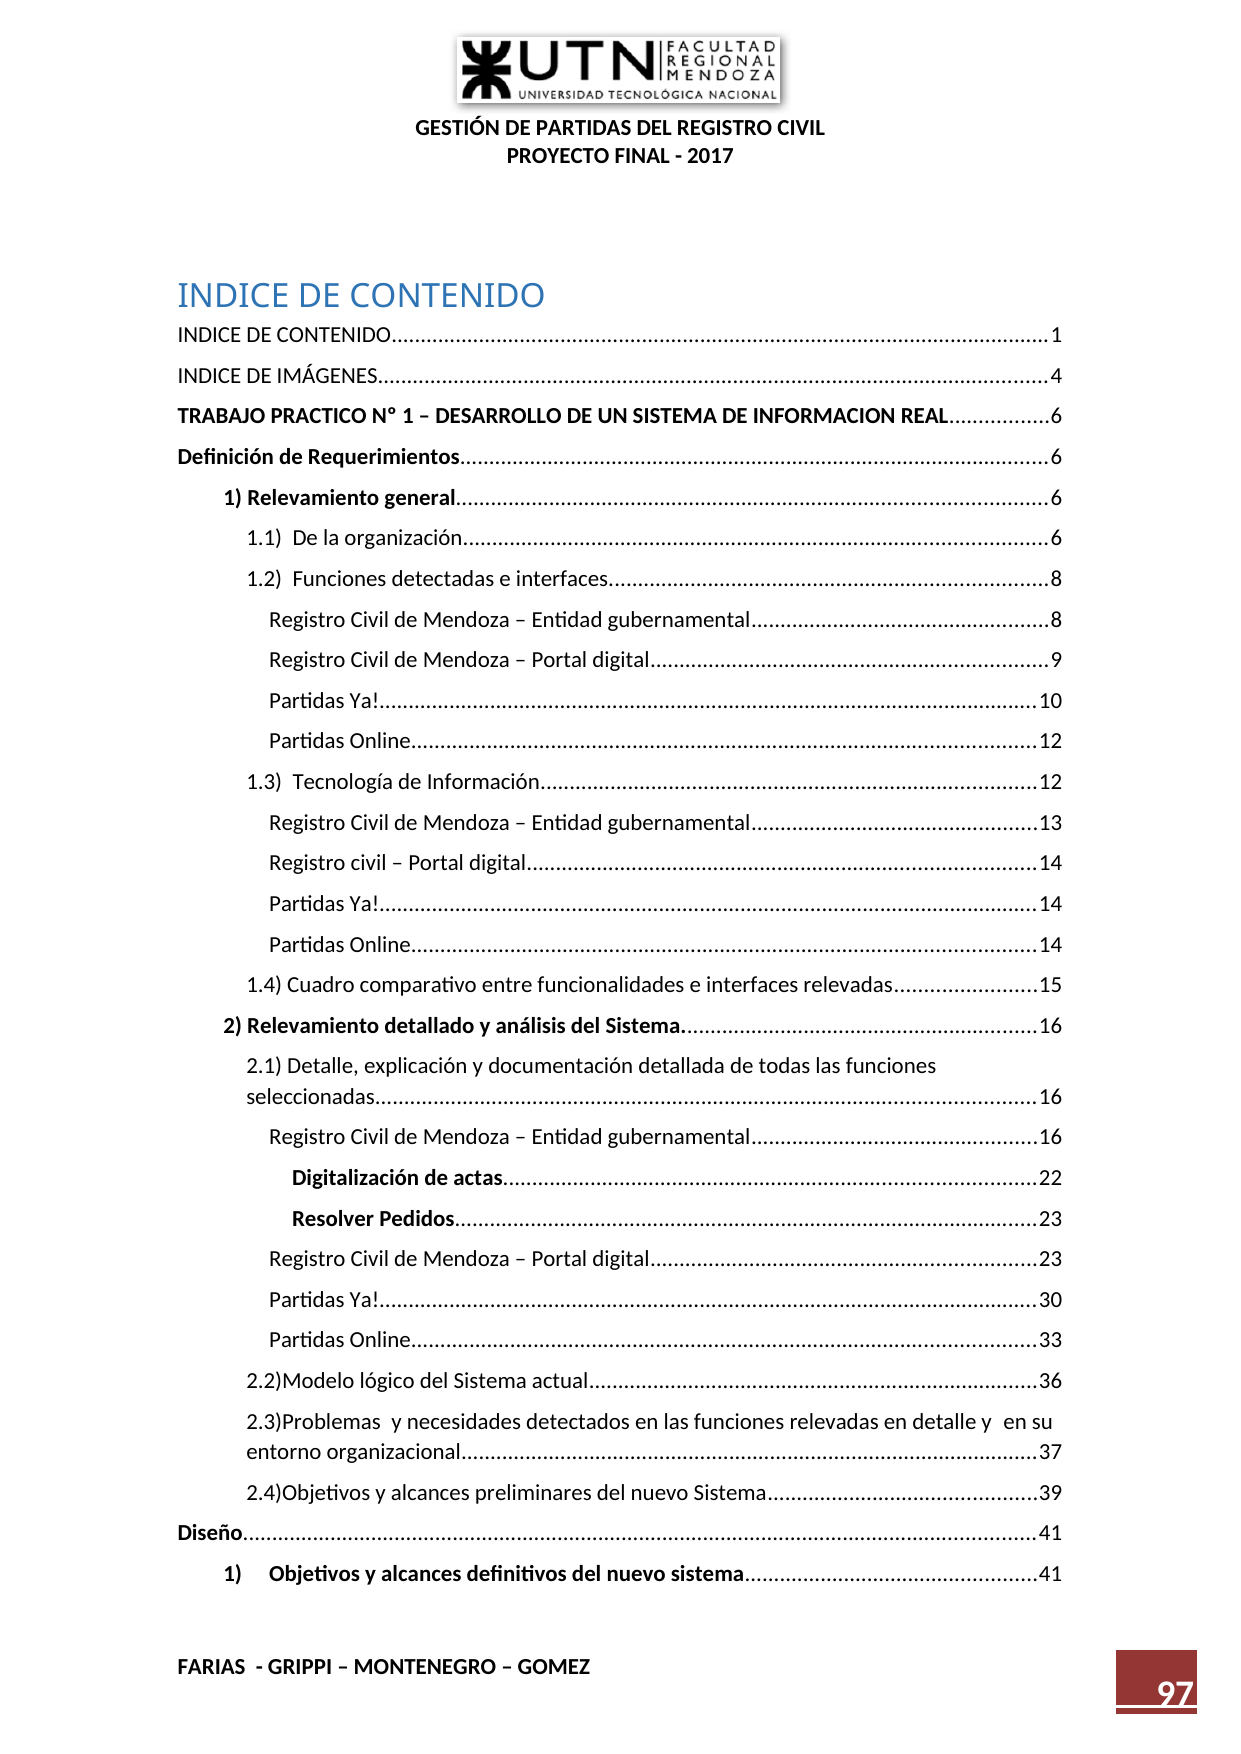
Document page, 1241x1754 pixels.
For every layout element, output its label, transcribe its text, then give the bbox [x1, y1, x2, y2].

text 2.4)Objetivos y alcances preliminares del nuevo Sistema 39 [246, 1478, 1063, 1506]
text Partidas Ya! 14 [269, 889, 1063, 917]
text 2) Relevamiento detallado y análisis del Sistema. 16 [223, 1011, 1063, 1039]
text Resolver Pedidos 23 [454, 1204, 1063, 1232]
text 1.4) Cuadro comparativo entre funcionalidades e interfaces relevadas 15 [246, 970, 1063, 998]
text 2.2)Modelo lógico del Sistema actual 36 [246, 1366, 1063, 1394]
text Partidas Ya! 10 [379, 686, 1063, 714]
text TRABAJO PRACTICO Nº 1 – DESARROLLO DE UN SISTEMA DE INFORMACION REAL 6 [177, 402, 1063, 430]
text Digitalización de actas 22 [503, 1163, 1063, 1191]
text 2.3)Problemas y necesidades detectados en las funciones relevadas en detalle y en su entorno organizacional 37 [246, 1407, 1063, 1465]
text Registro Civil de Mendoza – Entidad gubernamental 16 [269, 1122, 1063, 1151]
text Partidas Online 12 [411, 727, 1063, 755]
text Registro Civil de Mendoza – Entidad gubernamental 13 [269, 808, 1063, 836]
text Registro Civil de Mendoza – Entidad gubernamental 8 [751, 605, 1063, 633]
subtitle INDICE DE CONTENIDO [177, 222, 1063, 317]
text 1.3) Tecnología de Información 12 [246, 767, 1063, 795]
text Registro Civil de Mendoza – Portal digital 9 [650, 645, 1063, 673]
text INDICE DE IMÁGENES 4 [177, 361, 1063, 389]
text 1) Relevamiento general 6 [223, 483, 1063, 511]
text Partidas Ya! 30 [269, 1285, 1063, 1313]
text 2.1) Detalle, explicación y documentación detallada de todas las funciones seleccionadas. 16 [246, 1052, 1063, 1110]
text 1.1) De la organización 6 [246, 523, 1063, 552]
text Partidas Online 33 [269, 1326, 1063, 1354]
text Diseño 41 [177, 1518, 1063, 1546]
picture [449, 29, 791, 114]
text 1.2) Funciones detectadas e interfaces. 8 [246, 564, 1063, 592]
text INDICE DE CONTENIDO 1 [177, 320, 1063, 348]
text Registro Civil de Mendoza – Portal digital 23 [269, 1244, 1063, 1272]
text Partidas Online 14 [269, 930, 1063, 958]
text Registro civil – Portal digital 14 [269, 848, 1063, 877]
text 1) Objetivos y alcances definitivos del nuevo sistema 41 [223, 1559, 1063, 1587]
text Definición de Requerimientos 6 [177, 442, 1063, 470]
